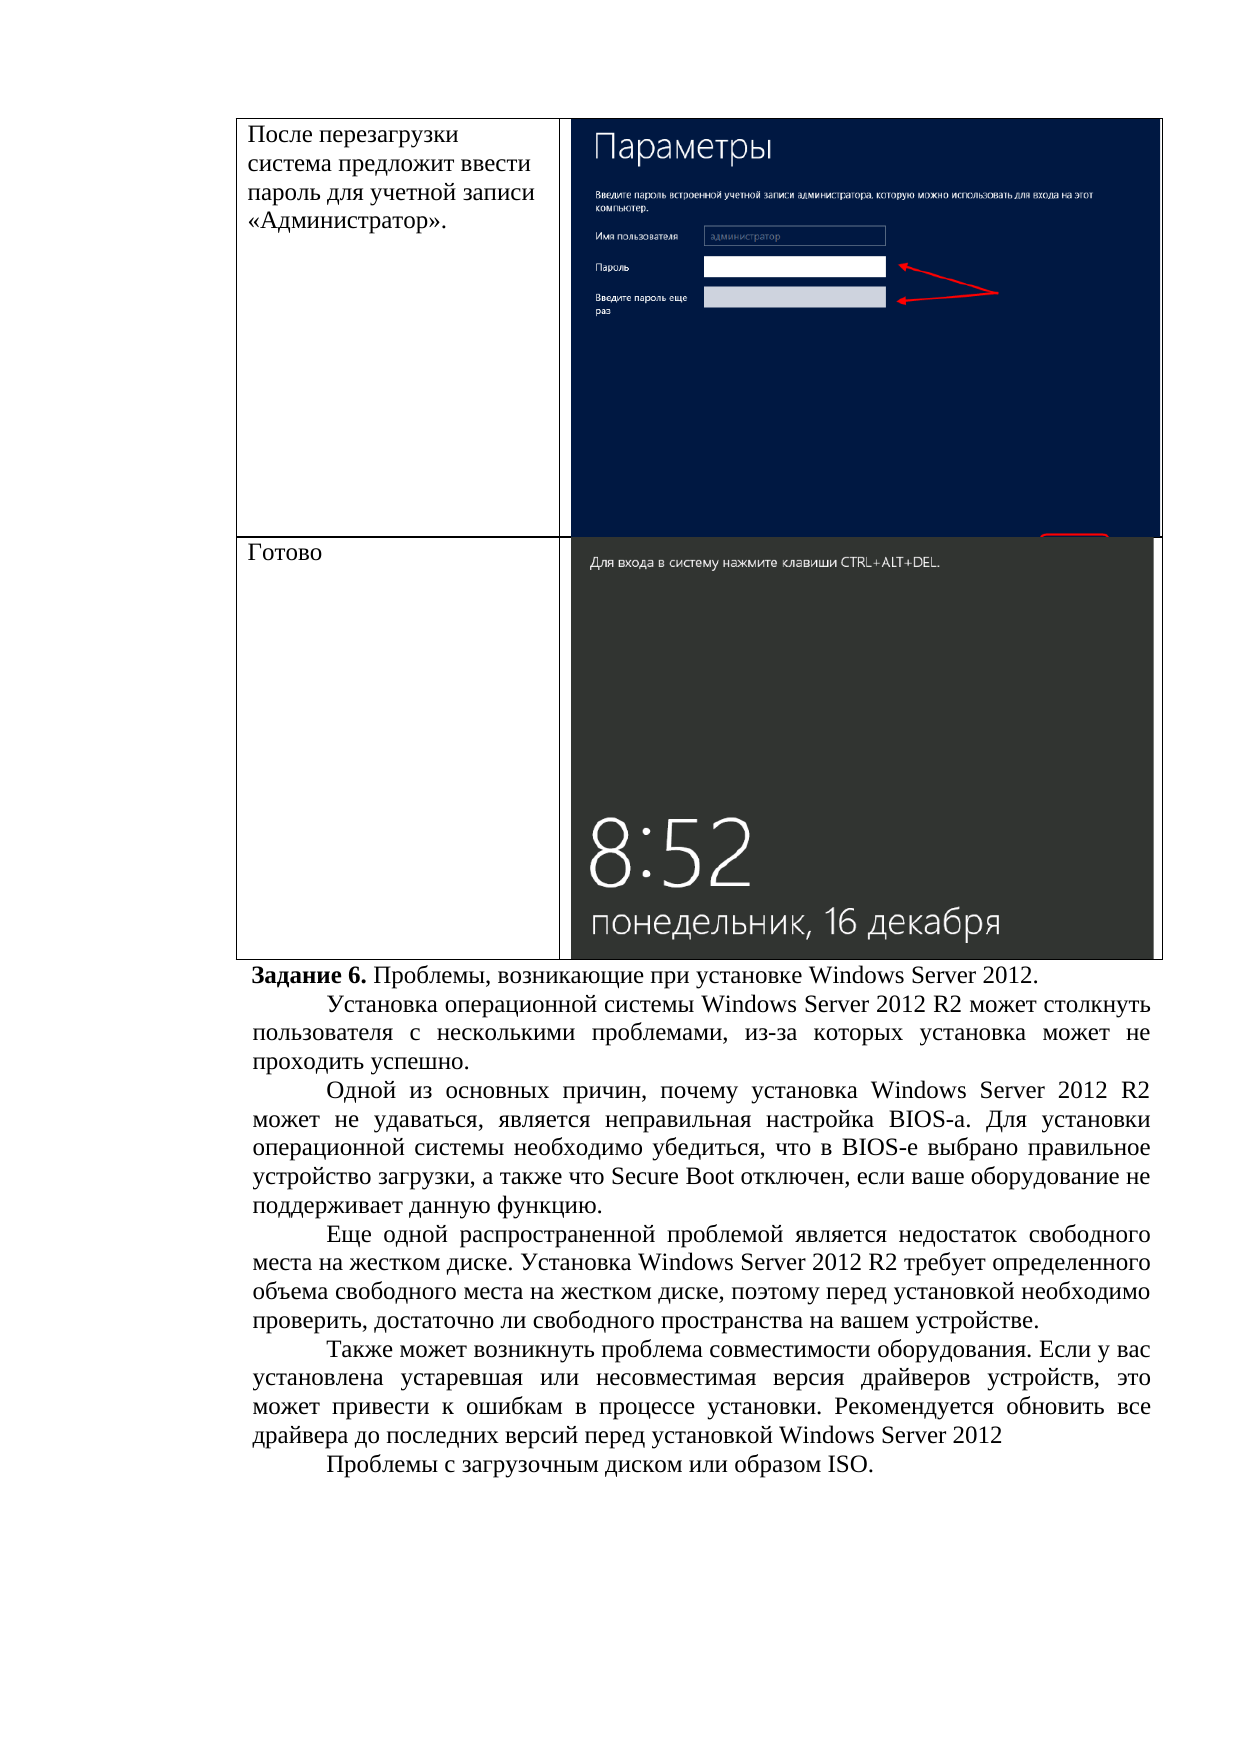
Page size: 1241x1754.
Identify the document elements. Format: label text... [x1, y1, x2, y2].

text Задание 6. Проблемы, возникающие при установке Windows Server 2012. [177, 960, 1152, 989]
text Установка операционной системы Windows Server 2012 R2 может столкнуть пользователя с несколькими проблемами, из-за которых установка может не проходить успешно. [252, 989, 1152, 1075]
text Проблемы с загрузочным диском или образом ISO. [252, 1449, 1152, 1477]
table_cell [560, 538, 571, 959]
text Еще одной распространенной проблемой является недостаток свободного места на жестком диске. Установка Windows Server 2012 R2 требует определенного объема свободного места на жестком диске, поэтому перед установкой необходимо проверить, достаточно ли свободного пространства на вашем устройстве. [252, 1219, 1152, 1334]
table_cell [560, 119, 571, 536]
table_cell После перезагрузки система предложит ввести пароль для учетной записи «Администратор». [237, 119, 559, 536]
text Одной из основных причин, почему установка Windows Server 2012 R2 может не удаваться, является неправильная настройка BIOS-а. Для установки операционной системы необходимо убедиться, что в BIOS-е выбрано правильное устройство загрузки, а также что Secure Boot отключен, если ваше оборудование не поддерживает данную функцию. [252, 1075, 1152, 1219]
table_cell [1154, 538, 1162, 959]
table_cell Готово [237, 538, 559, 959]
picture [571, 119, 1161, 959]
text Также может возникнуть проблема совместимости оборудования. Если у вас установлена устаревшая или несовместимая версия драйверов устройств, это может привести к ошибкам в процессе установки. Рекомендуется обновить все драйвера до последних версий перед установкой Windows Server 2012 [252, 1334, 1152, 1449]
